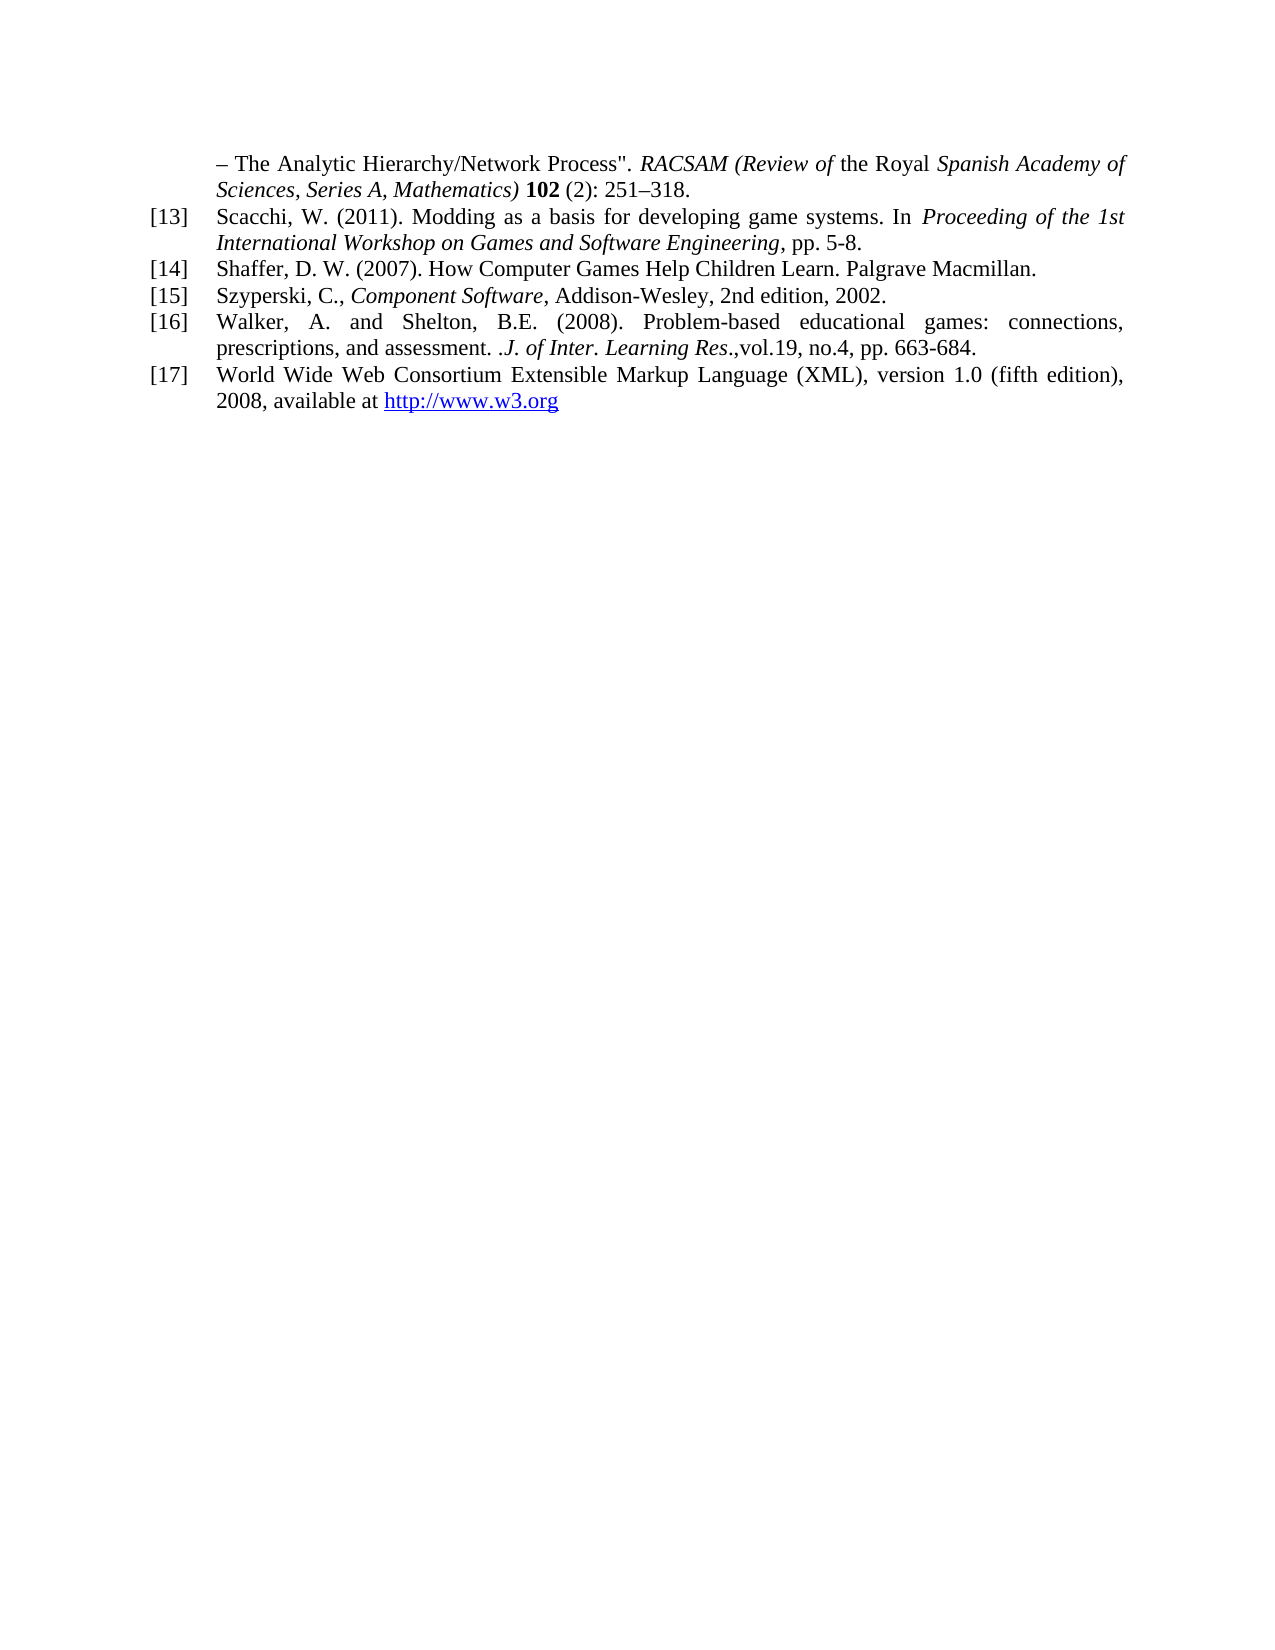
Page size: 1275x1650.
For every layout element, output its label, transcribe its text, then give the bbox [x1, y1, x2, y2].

list Szyperski, C., Component Software, Addison-Wesley, 2nd edition, 2002. [150, 282, 1125, 308]
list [150, 150, 1125, 203]
list Walker, A. and Shelton, B.E. (2008). Problem-based educational games: connections, prescriptions, and assessment. .J. of Inter. Learning Res.,vol.19, no.4, pp. 663-684. [150, 308, 1125, 361]
list Shaffer, D. W. (2007). How Computer Games Help Children Learn. Palgrave Macmillan. [150, 255, 1125, 282]
list World Wide Web Consortium Extensible Markup Language (XML), version 1.0 (fifth edition), 2008, available at http://www.w3.org [150, 361, 1125, 413]
list Scacchi, W. (2011). Modding as a basis for developing game systems. In Proceeding of the 1st International Workshop on Games and Software Engineering, pp. 5-8. [150, 203, 1125, 255]
